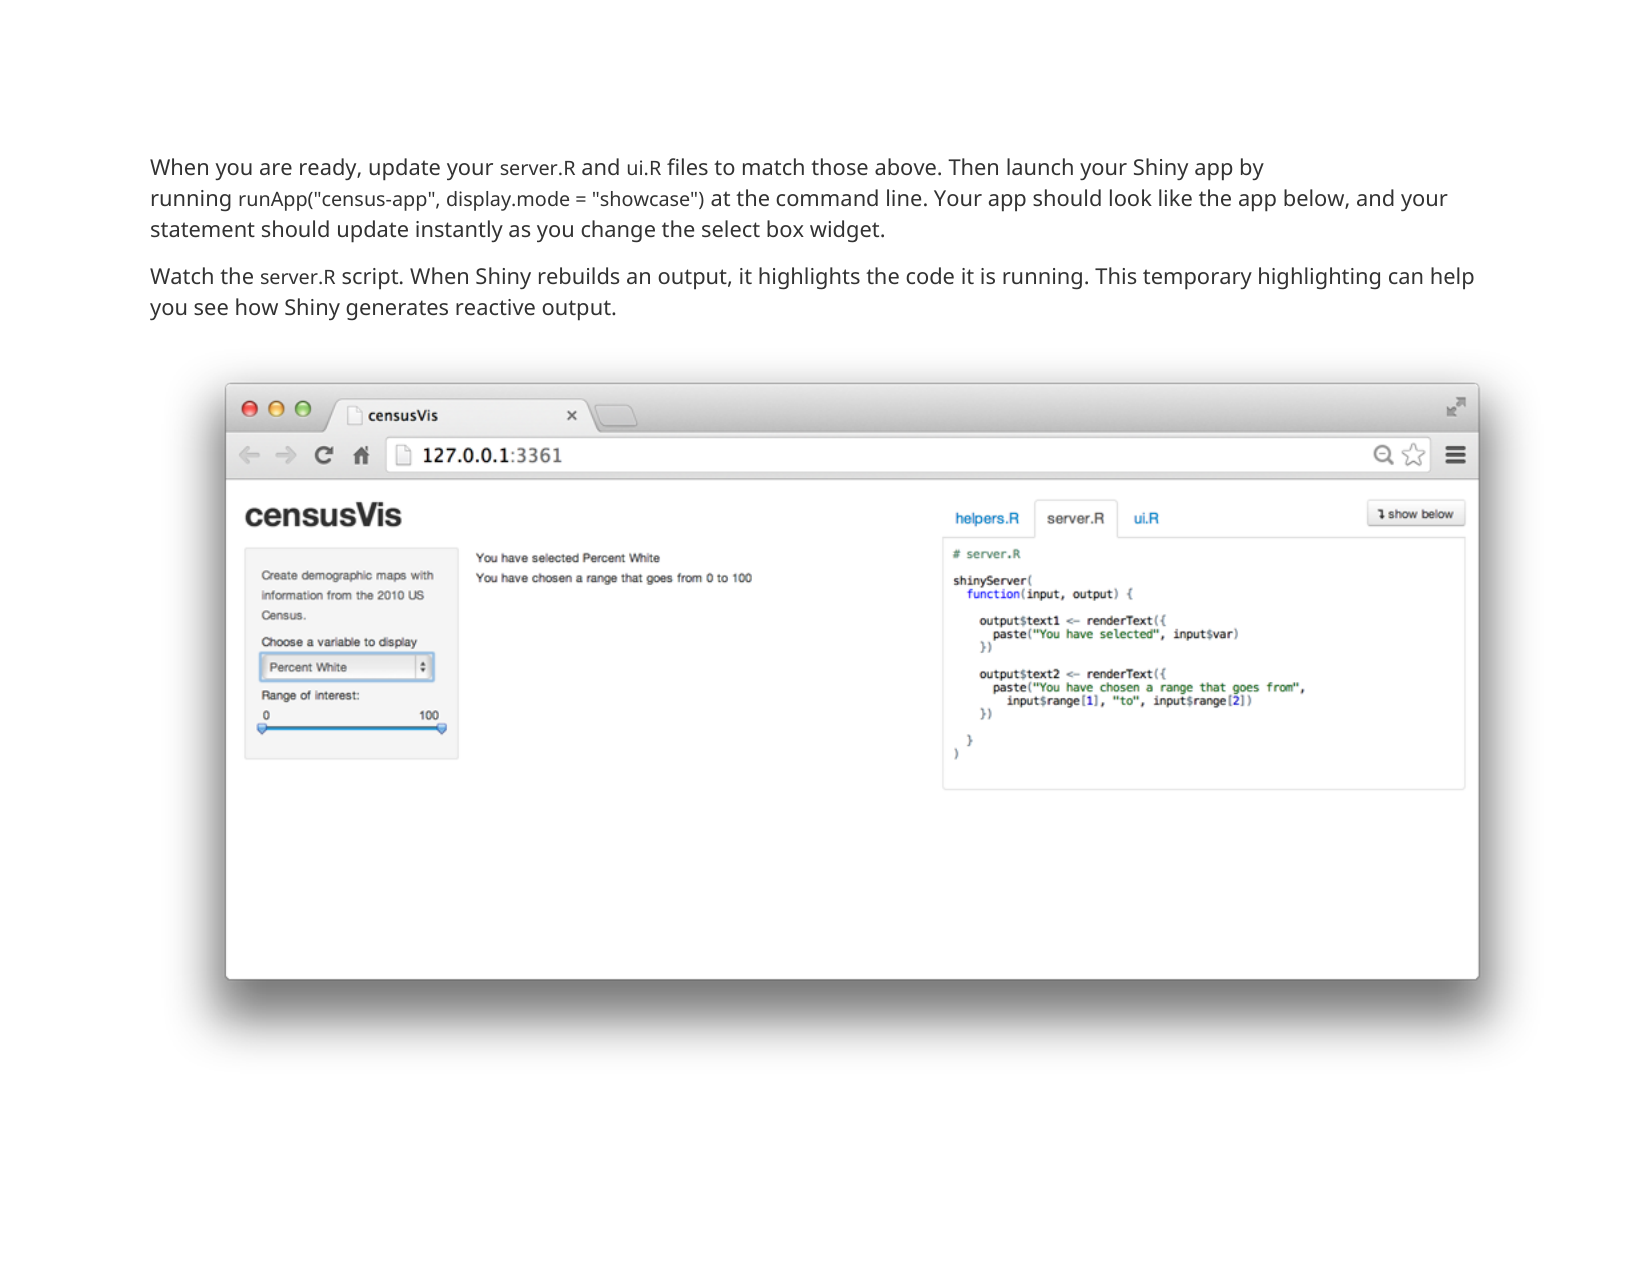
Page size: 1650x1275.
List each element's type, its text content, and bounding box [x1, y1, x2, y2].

picture [150, 337, 1555, 1085]
text Watch the server.R script. When Shiny rebuilds an output, it highlights the code it is running. This temporary highlighting can help you see how Shiny generates reactive output. [150, 259, 1500, 322]
text When you are ready, update your server.R and ui.R files to match those above. Then launch your Shiny app by running runApp("census-app", display.mode = "showcase") at the command line. Your app should look like the app below, and your statement should update instantly as you change the select box widget. [150, 150, 1500, 244]
